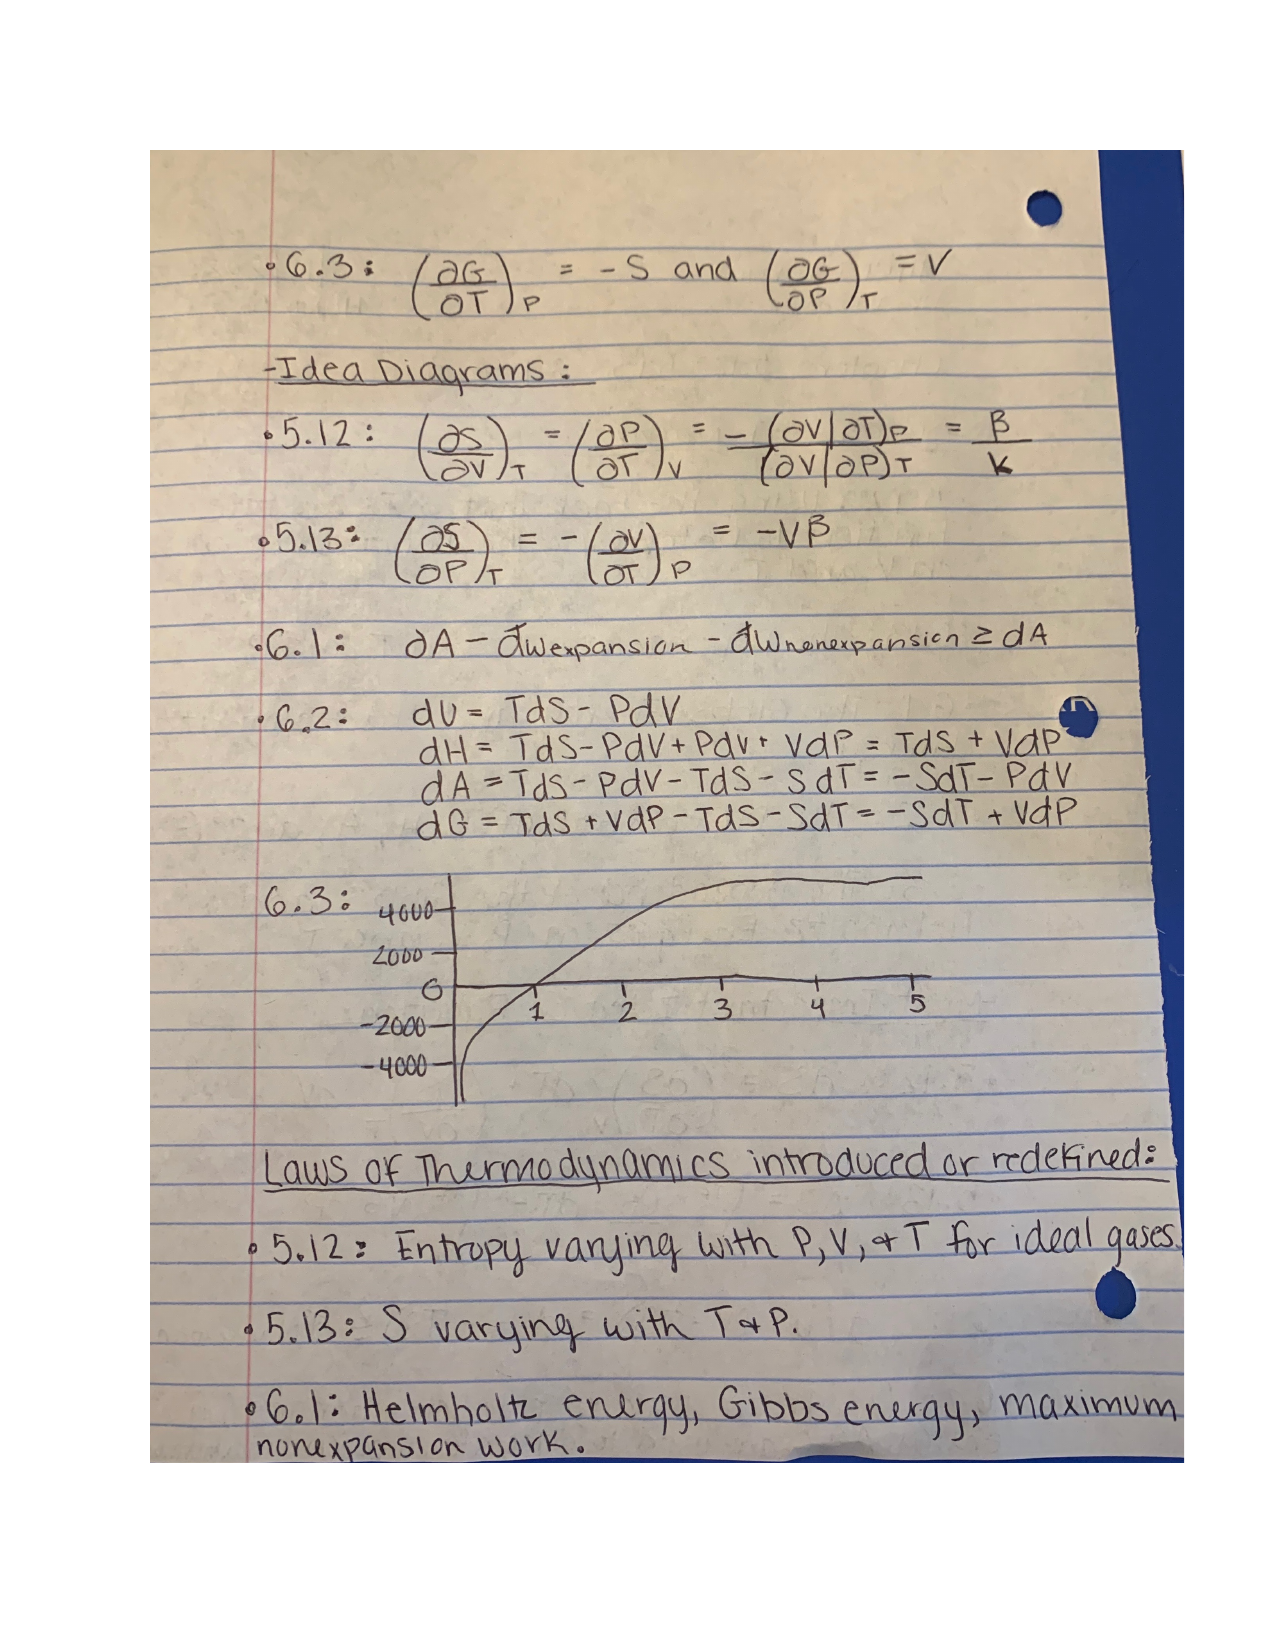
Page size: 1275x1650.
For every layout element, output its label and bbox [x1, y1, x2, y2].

picture [150, 150, 1185, 1463]
